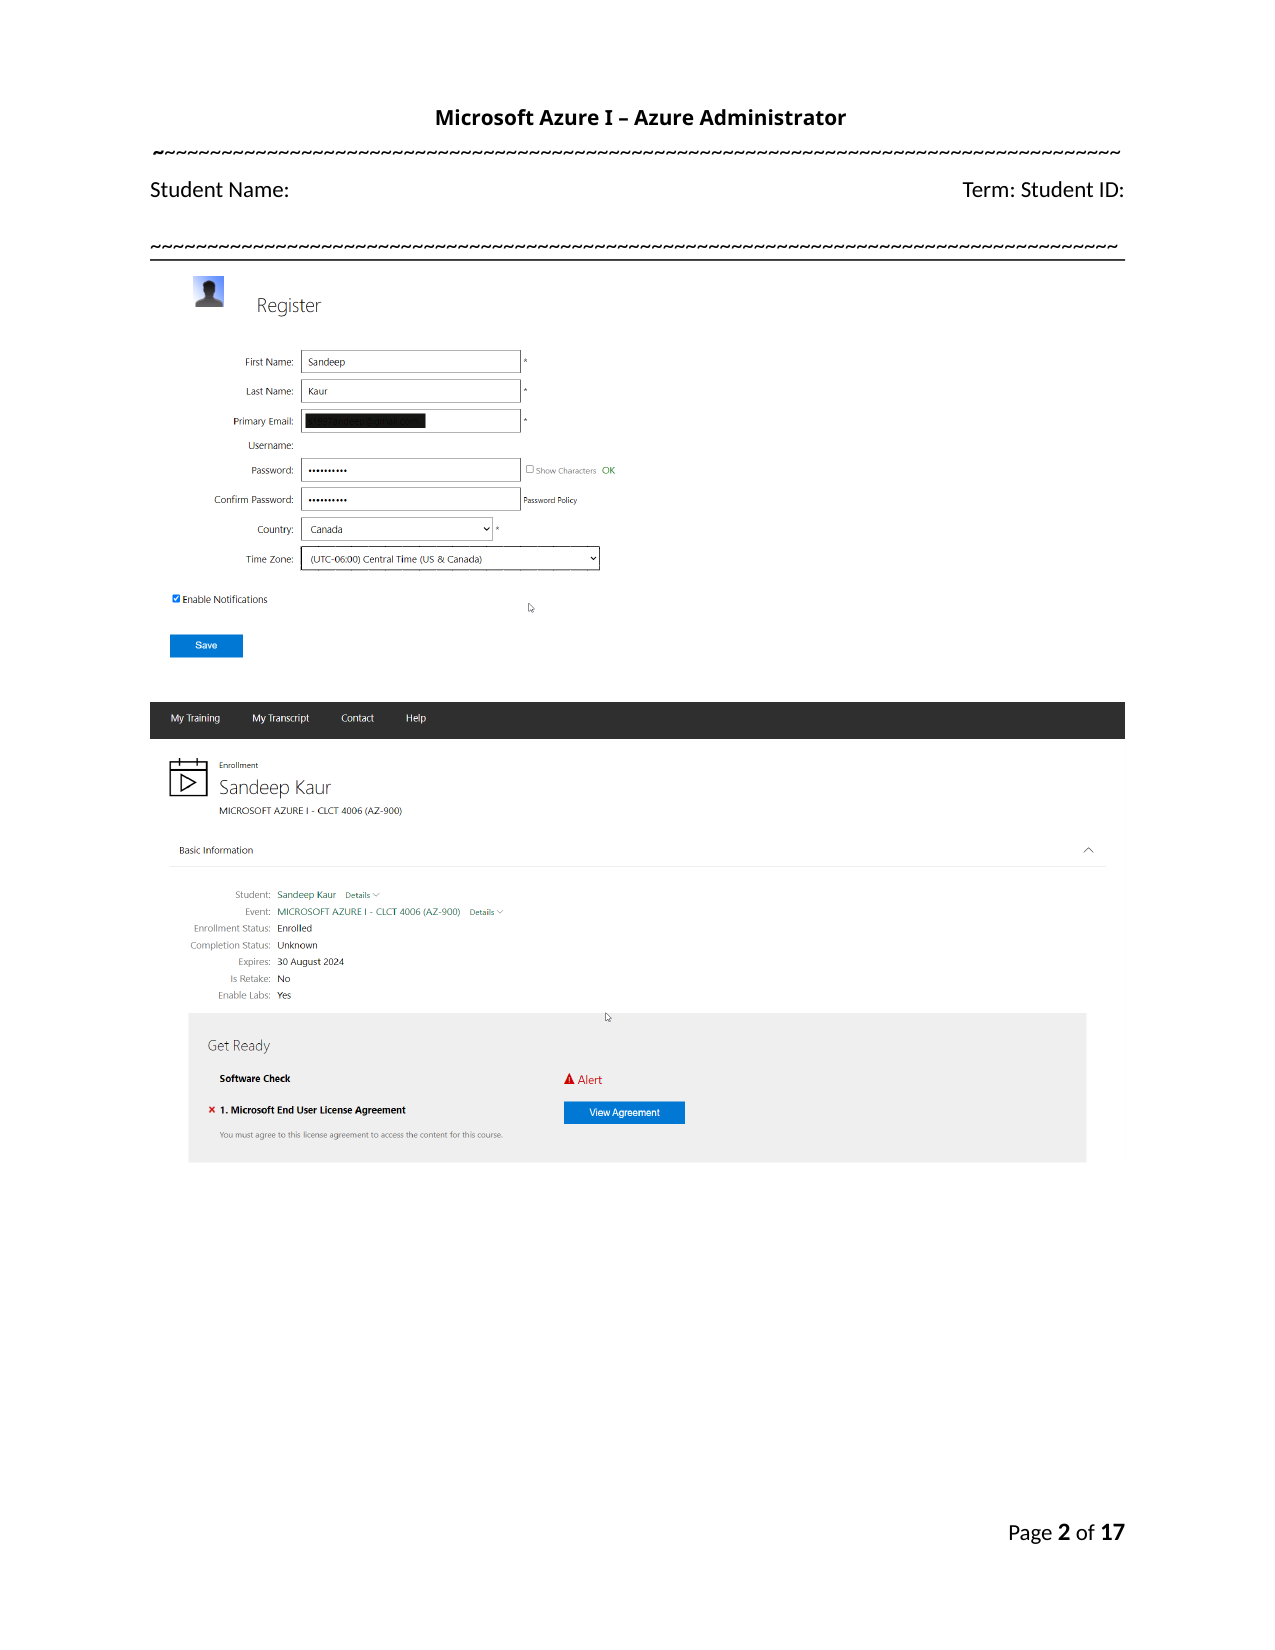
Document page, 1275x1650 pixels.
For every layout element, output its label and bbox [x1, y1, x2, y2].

picture [150, 259, 1125, 1163]
